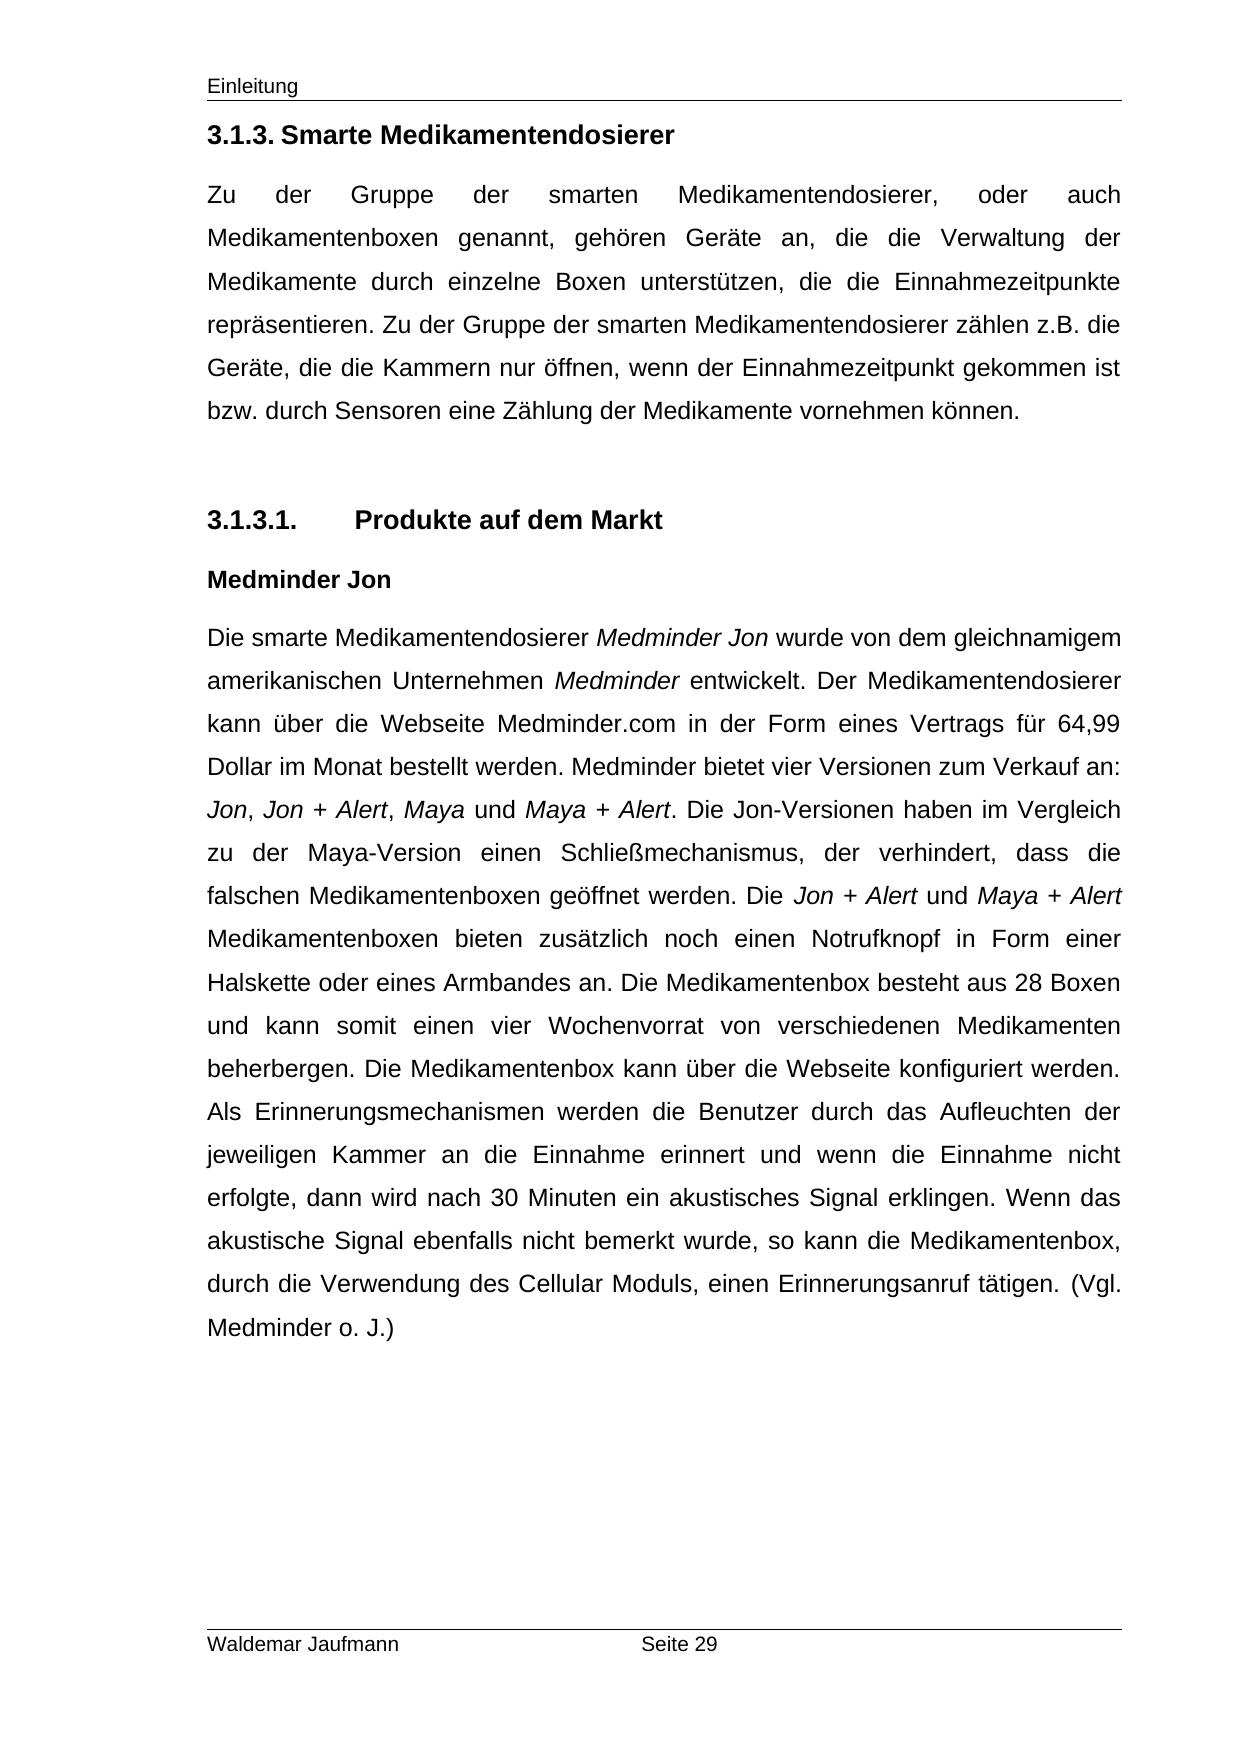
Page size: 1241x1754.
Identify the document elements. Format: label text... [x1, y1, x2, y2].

text Medminder Jon [207, 565, 1122, 594]
text Zu der Gruppe der smarten Medikamentendosierer, oder auch Medikamentenboxen genannt, gehören Geräte an, die die Verwaltung der Medikamente durch einzelne Boxen unterstützen, die die Einnahmezeitpunkte repräsentieren. Zu der Gruppe der smarten Medikamentendosierer zählen z.B. die Geräte, die die Kammern nur öffnen, wenn der Einnahmezeitpunkt gekommen ist bzw. durch Sensoren eine Zählung der Medikamente vornehmen können. [207, 180, 1122, 424]
text Die smarte Medikamentendosierer Medminder Jon wurde von dem gleichnamigem amerikanischen Unternehmen Medminder entwickelt. Der Medikamentendosierer kann über die Webseite Medminder.com in der Form eines Vertrags für 64,99 Dollar im Monat bestellt werden. Medminder bietet vier Versionen zum Verkauf an: Jon, Jon + Alert, Maya und Maya + Alert. Die Jon-Versionen haben im Vergleich zu der Maya-Version einen Schließmechanismus, der verhindert, dass die falschen Medikamentenboxen geöffnet werden. Die Jon + Alert und Maya + Alert Medikamentenboxen bieten zusätzlich noch einen Notrufknopf in Form einer Halskette oder eines Armbandes an. Die Medikamentenbox besteht aus 28 Boxen und kann somit einen vier Wochenvorrat von verschiedenen Medikamenten beherbergen. Die Medikamentenbox kann über die Webseite konfiguriert werden. Als Erinnerungsmechanismen werden die Benutzer durch das Aufleuchten der jeweiligen Kammer an die Einnahme erinnert und wenn die Einnahme nicht erfolgte, dann wird nach 30 Minuten ein akustisches Signal erklingen. Wenn das akustische Signal ebenfalls nicht bemerkt wurde, so kann die Medikamentenbox, durch die Verwendung des Cellular Moduls, einen Erinnerungsanruf tätigen. (Vgl. Medminder o. J.) [207, 622, 1122, 1341]
subtitle Smarte Medikamentendosierer [207, 118, 1122, 151]
subtitle Produkte auf dem Markt [207, 503, 1122, 536]
